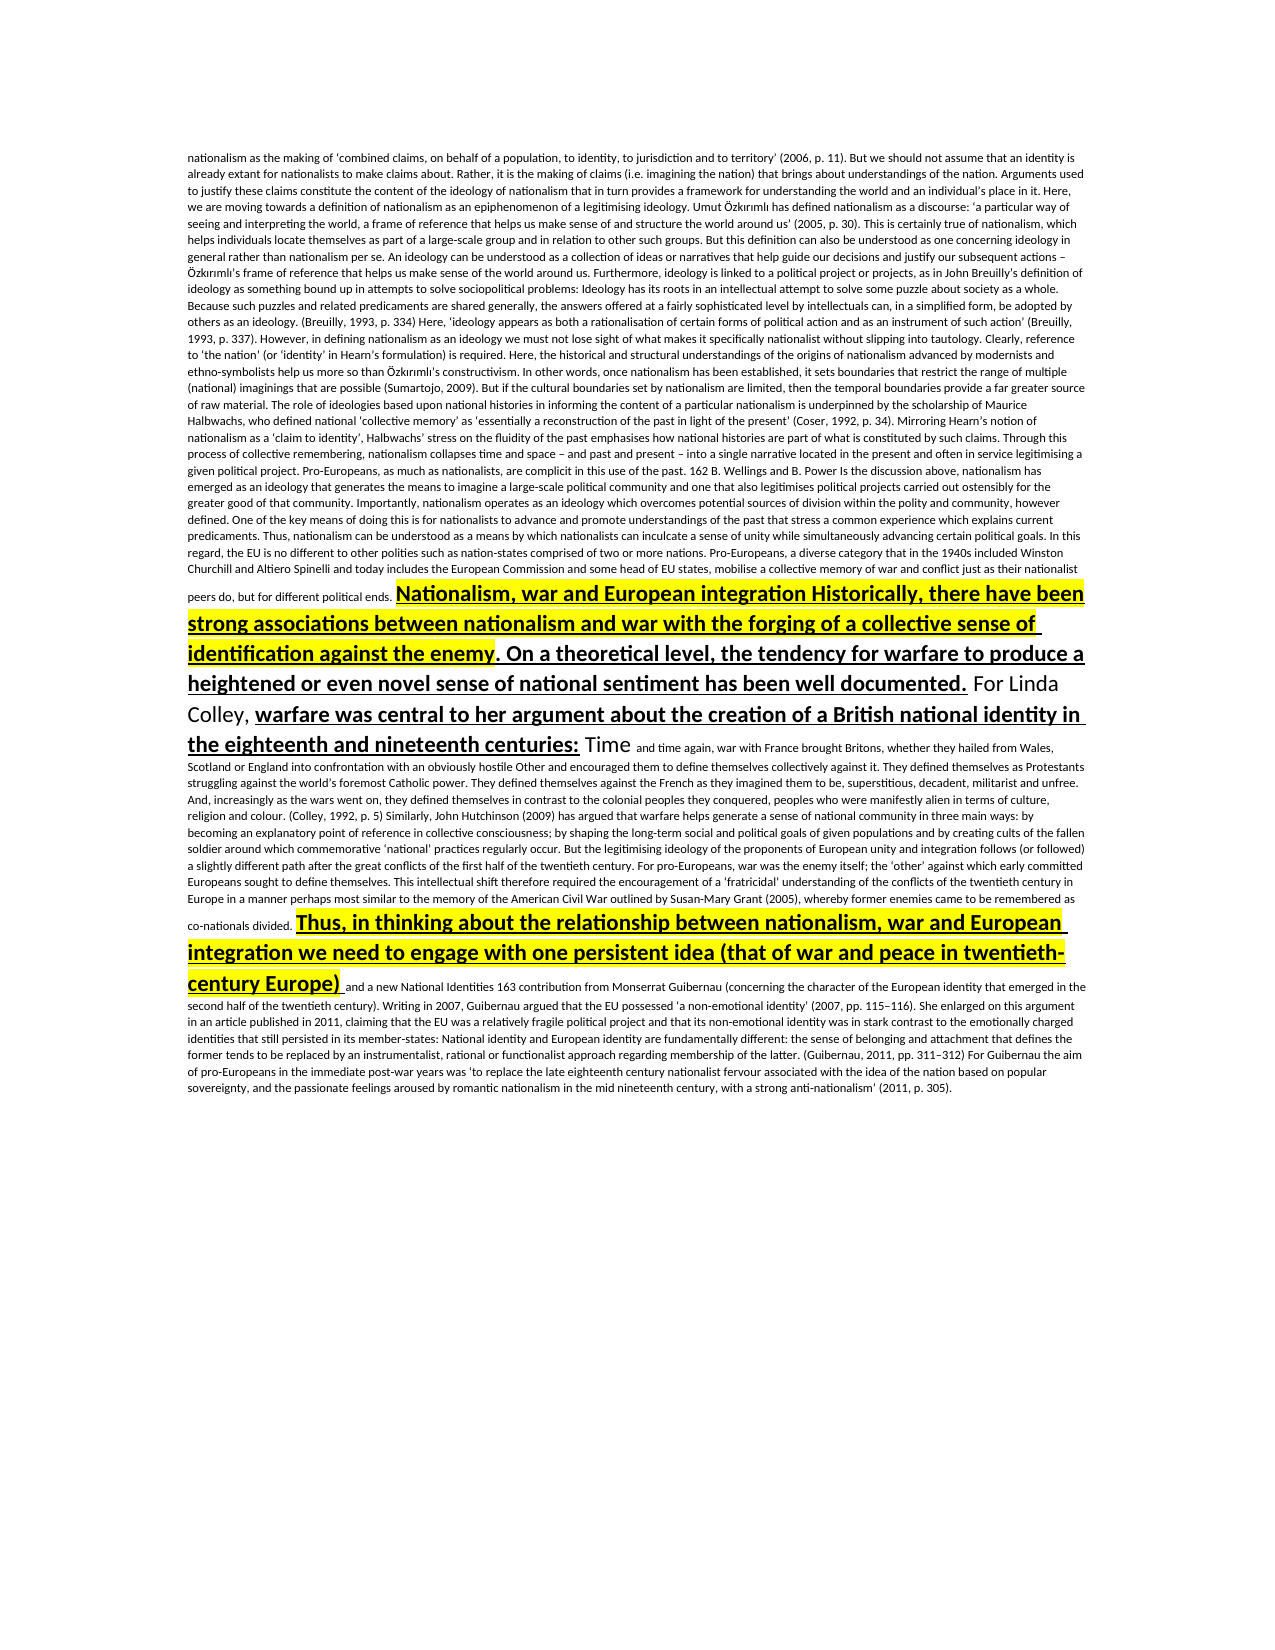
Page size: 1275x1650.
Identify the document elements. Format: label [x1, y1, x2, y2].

text [187, 150, 1087, 1096]
